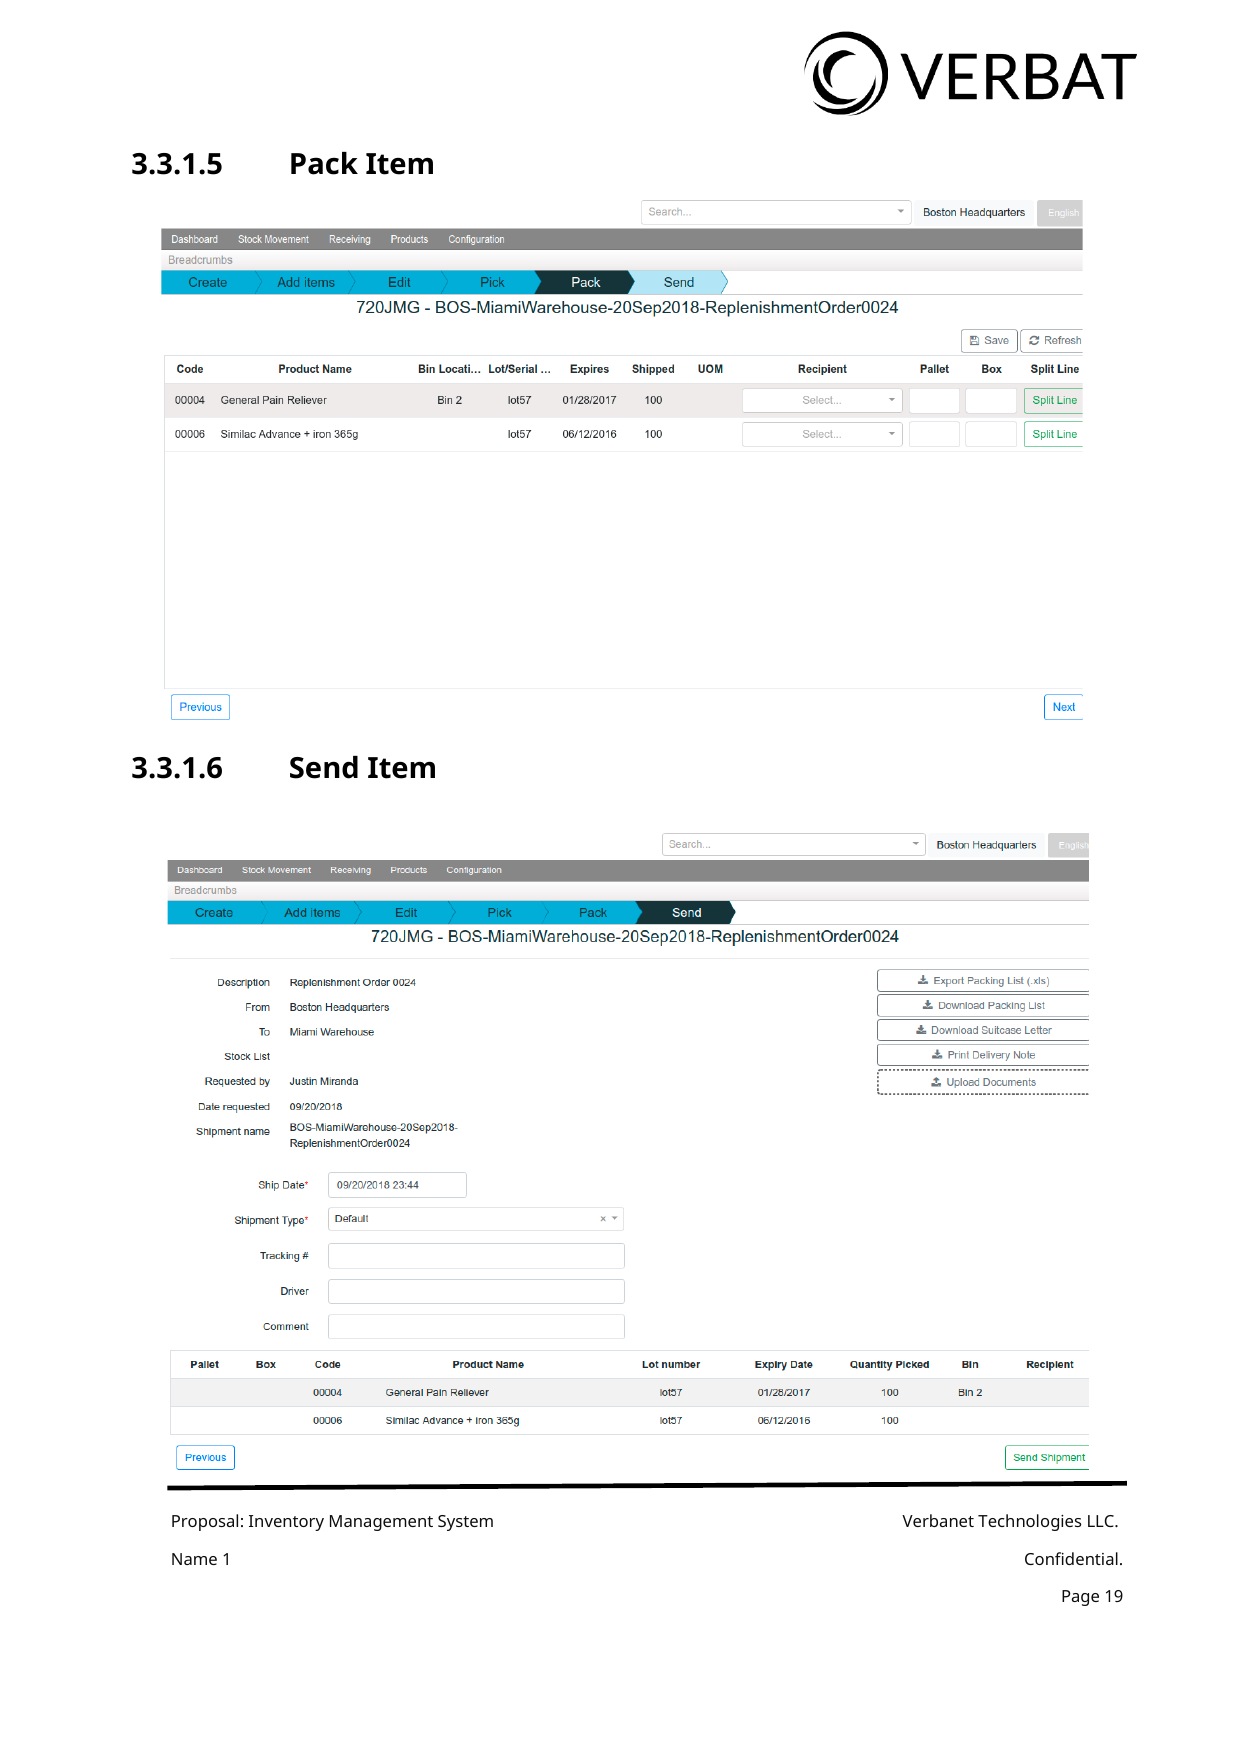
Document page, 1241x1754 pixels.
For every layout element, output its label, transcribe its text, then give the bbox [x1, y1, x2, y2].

picture [800, 27, 1138, 116]
subtitle Pack Item [131, 145, 1053, 182]
subtitle Send Item [131, 749, 1053, 786]
picture [161, 197, 1083, 726]
picture [167, 830, 1089, 1478]
